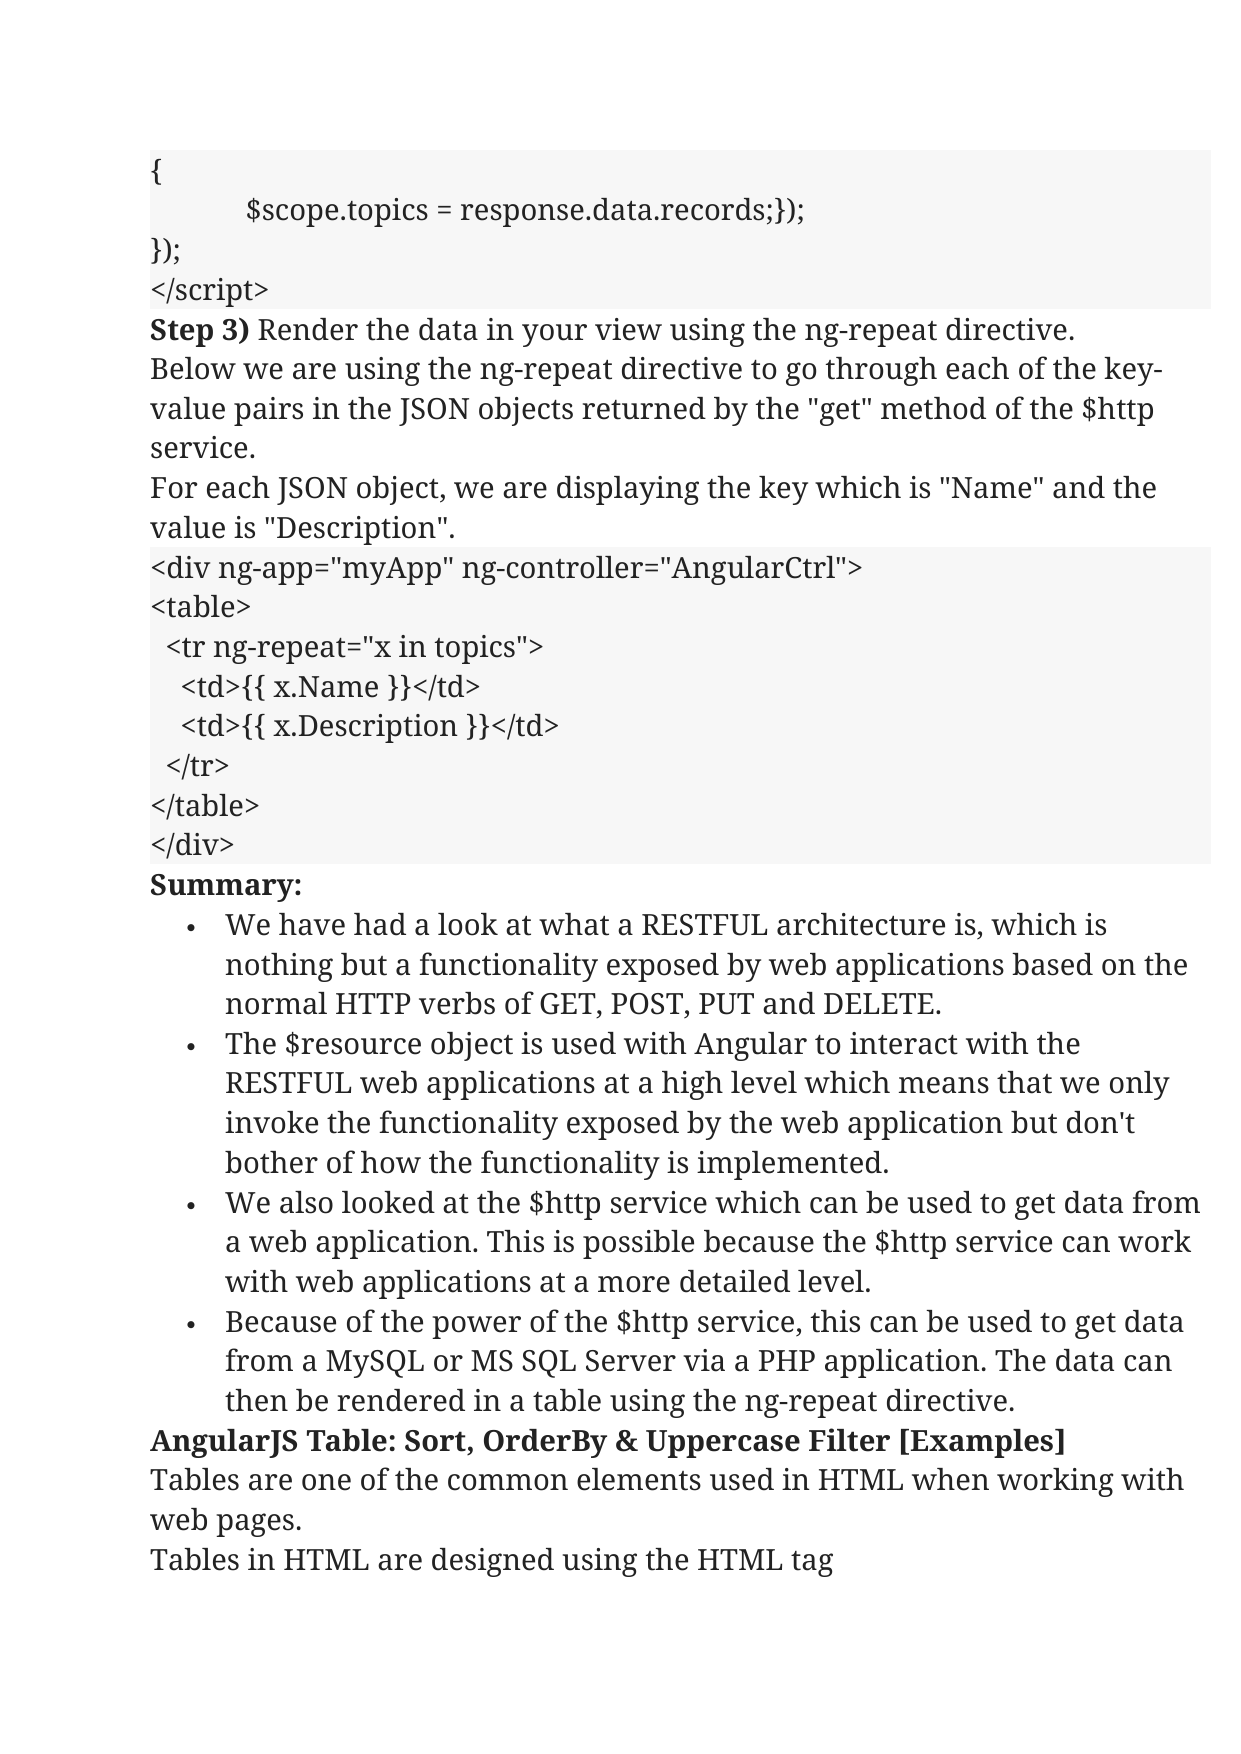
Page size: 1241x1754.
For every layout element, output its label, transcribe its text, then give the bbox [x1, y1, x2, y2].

text }); [150, 229, 1211, 269]
text AngularJS Table: Sort, OrderBy & Uppercase Filter [Examples] [150, 1420, 1211, 1460]
text $scope.topics = response.data.records;}); [150, 190, 1211, 229]
text { [150, 150, 1211, 190]
text Tables in HTML are designed using the HTML tag [150, 1539, 1211, 1579]
list The $resource object is used with Angular to interact with the RESTFUL web applications at a high level which means that we only invoke the functionality exposed by the web application but don't bother of how the functionality is implemented. [187, 1023, 1211, 1182]
text Below we are using the ng-repeat directive to go through each of the key-value pairs in the JSON objects returned by the "get" method of the $http service. [150, 348, 1211, 467]
text </tr> [150, 745, 1211, 785]
text </script> [150, 269, 1211, 309]
list We have had a look at what a RESTFUL architecture is, which is nothing but a functionality exposed by web applications based on the normal HTTP verbs of GET, POST, PUT and DELETE. [187, 904, 1211, 1023]
text <div ng-app="myApp" ng-controller="AngularCtrl"> [150, 547, 1211, 587]
text For each JSON object, we are displaying the key which is "Name" and the value is "Description". [150, 467, 1211, 547]
list We also looked at the $http service which can be used to get data from a web application. This is possible because the $http service can work with web applications at a more detailed level. [187, 1182, 1211, 1301]
text <td>{{ x.Description }}</td> [150, 706, 1211, 745]
text Tables are one of the common elements used in HTML when working with web pages. [150, 1460, 1211, 1539]
text Step 3) Render the data in your view using the ng-repeat directive. [150, 309, 1211, 348]
list Because of the power of the $http service, this can be used to get data from a MySQL or MS SQL Server via a PHP application. The data can then be rendered in a table using the ng-repeat directive. [187, 1301, 1211, 1420]
text </div> [150, 825, 1211, 864]
text <table> [150, 587, 1211, 626]
text Summary: [150, 864, 1211, 904]
text </table> [150, 785, 1211, 825]
text <td>{{ x.Name }}</td> [150, 666, 1211, 706]
text <tr ng-repeat="x in topics"> [150, 626, 1211, 666]
